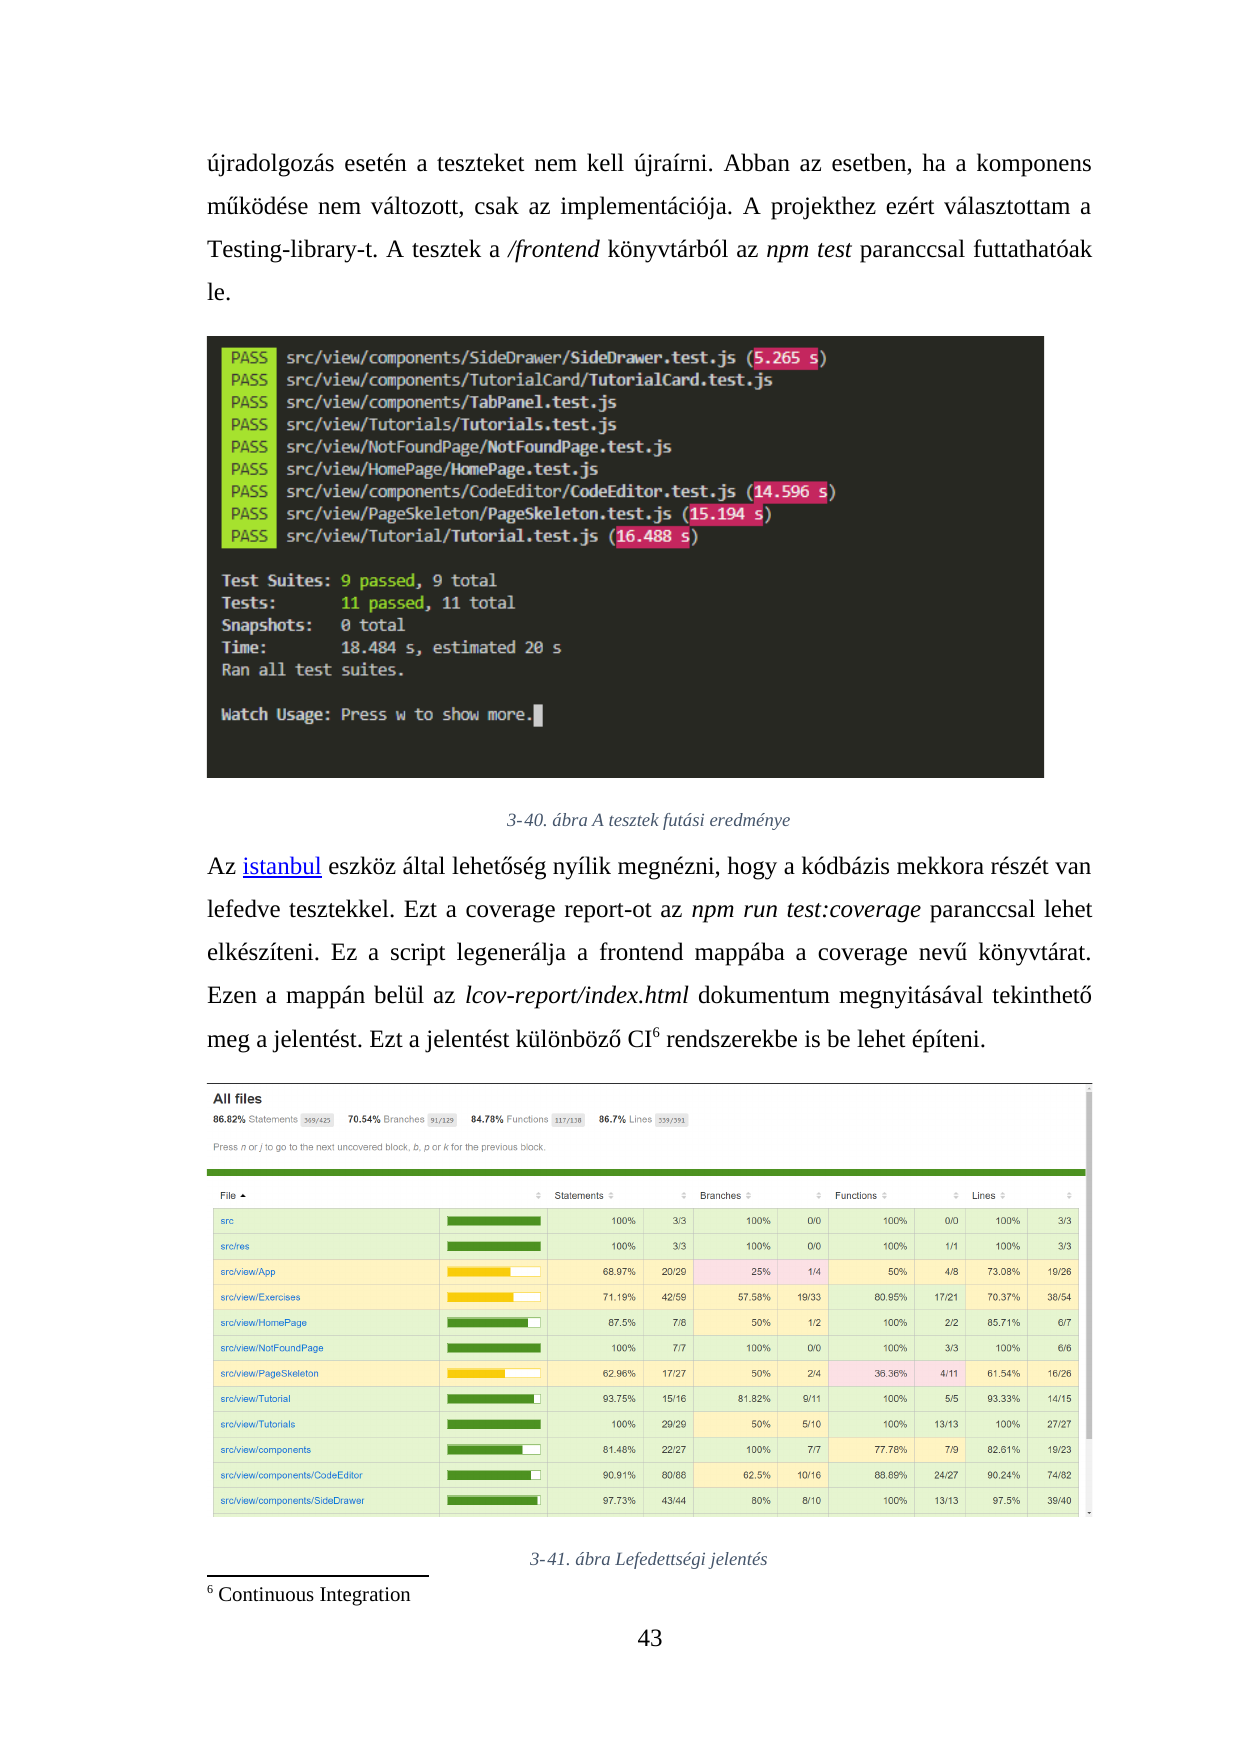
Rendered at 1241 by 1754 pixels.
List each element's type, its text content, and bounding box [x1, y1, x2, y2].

text Az istanbul eszköz által lehetőség nyílik megnézni, hogy a kódbázis mekkora részét van lefedve tesztekkel. Ezt a coverage report-ot az npm run test:coverage paranccsal lehet elkészíteni. Ez a script legenerálja a frontend mappába a coverage nevű könyvtárat. Ezen a mappán belül az lcov-report/index.html dokumentum megnyitásával tekinthető meg a jelentést. Ezt a jelentést különböző CI rendszerekbe is be lehet építeni. [207, 851, 1092, 1052]
picture [206, 1083, 1093, 1517]
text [207, 148, 1092, 306]
picture [206, 336, 1045, 778]
